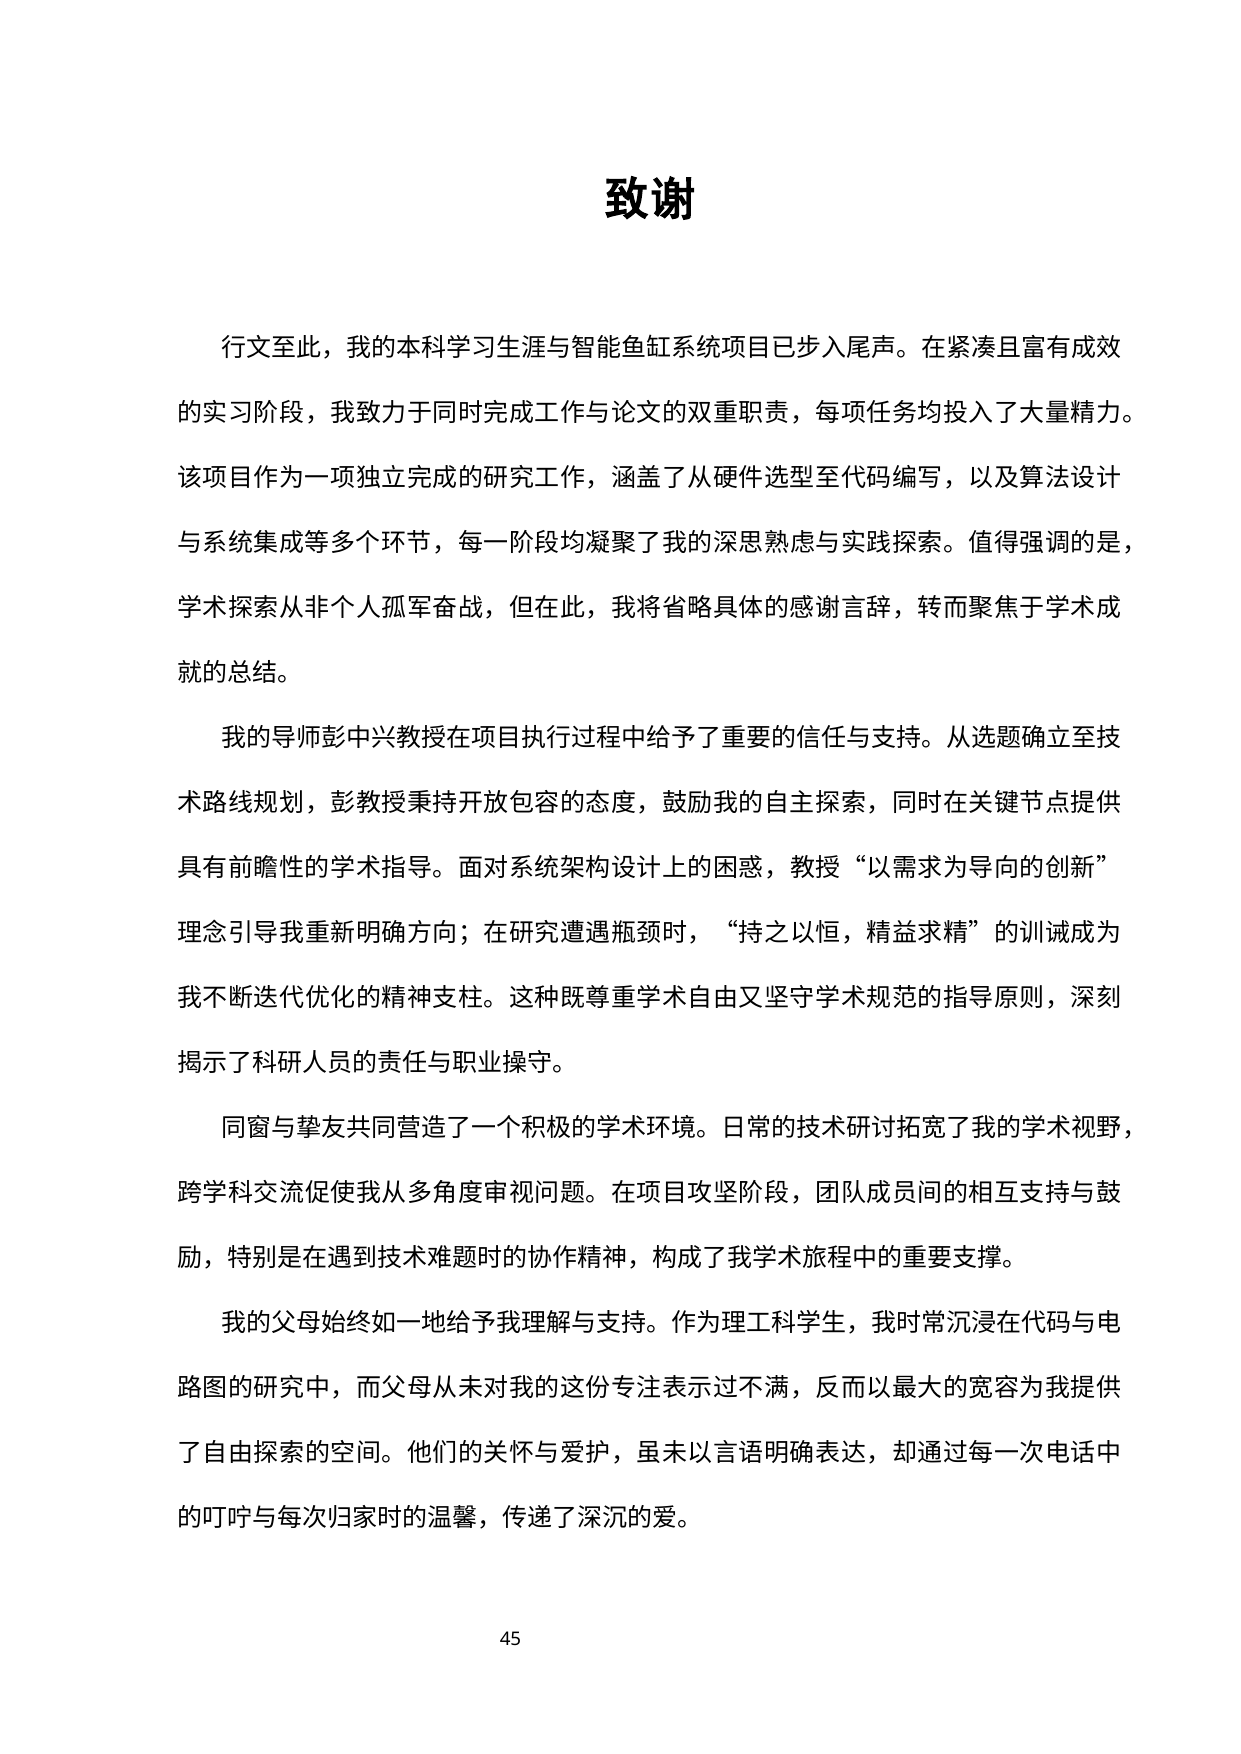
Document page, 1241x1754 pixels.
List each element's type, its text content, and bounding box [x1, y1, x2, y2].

text 我的导师彭中兴教授在项目执行过程中给予了重要的信任与支持。从选题确立至技术路线规划，彭教授秉持开放包容的态度，鼓励我的自主探索，同时在关键节点提供具有前瞻性的学术指导。面对系统架构设计上的困惑，教授“以需求为导向的创新”理念引导我重新明确方向；在研究遭遇瓶颈时，“持之以恒，精益求精”的训诫成为我不断迭代优化的精神支柱。这种既尊重学术自由又坚守学术规范的指导原则，深刻揭示了科研人员的责任与职业操守。 [177, 703, 1122, 1093]
text 行文至此，我的本科学习生涯与智能鱼缸系统项目已步入尾声。在紧凑且富有成效的实习阶段，我致力于同时完成工作与论文的双重职责，每项任务均投入了大量精力。该项目作为一项独立完成的研究工作，涵盖了从硬件选型至代码编写，以及算法设计与系统集成等多个环节，每一阶段均凝聚了我的深思熟虑与实践探索。值得强调的是，学术探索从非个人孤军奋战，但在此，我将省略具体的感谢言辞，转而聚焦于学术成就的总结。 [177, 313, 1122, 703]
text 我的父母始终如一地给予我理解与支持。作为理工科学生，我时常沉浸在代码与电路图的研究中，而父母从未对我的这份专注表示过不满，反而以最大的宽容为我提供了自由探索的空间。他们的关怀与爱护，虽未以言语明确表达，却通过每一次电话中的叮咛与每次归家时的温馨，传递了深沉的爱。 [177, 1288, 1122, 1548]
text 同窗与挚友共同营造了一个积极的学术环境。日常的技术研讨拓宽了我的学术视野，跨学科交流促使我从多角度审视问题。在项目攻坚阶段，团队成员间的相互支持与鼓励，特别是在遇到技术难题时的协作精神，构成了我学术旅程中的重要支撑。 [177, 1093, 1122, 1288]
subtitle 致谢 [177, 162, 1122, 227]
